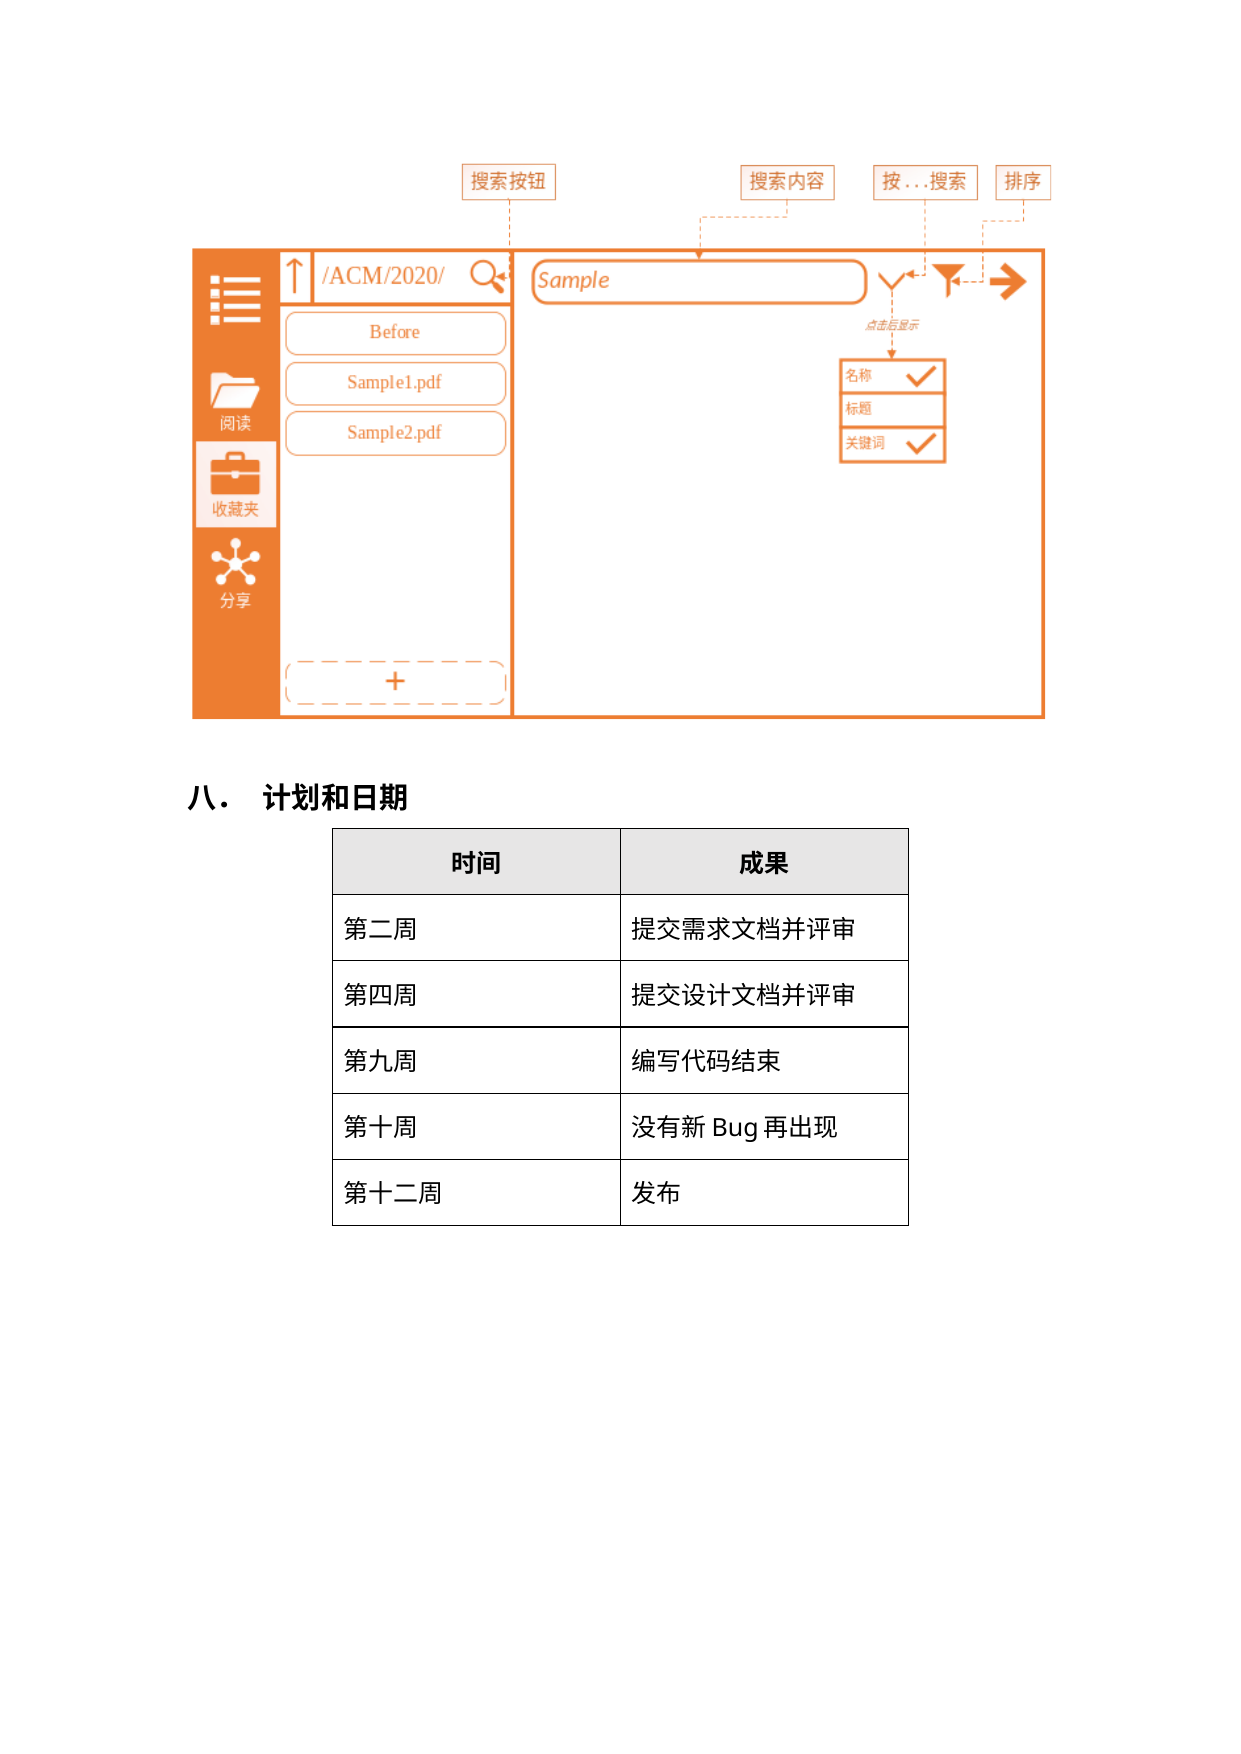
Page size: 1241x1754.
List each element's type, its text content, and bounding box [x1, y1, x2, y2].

table_cell 第十二周 [333, 1160, 620, 1224]
table_header 时间 [333, 829, 620, 894]
table_cell 第九周 [333, 1028, 620, 1092]
list 计划和日期 [187, 763, 1053, 828]
table_cell 提交需求文档并评审 [621, 895, 908, 960]
table_cell 发布 [621, 1160, 908, 1224]
table_cell 编写代码结束 [621, 1028, 908, 1092]
table_cell 没有新Bug再出现 [621, 1094, 908, 1158]
table_cell 第四周 [333, 961, 620, 1026]
table_cell 提交设计文档并评审 [621, 961, 908, 1026]
table_cell 第二周 [333, 895, 620, 960]
table_header 成果 [621, 829, 908, 894]
table_cell 第十周 [333, 1094, 620, 1158]
